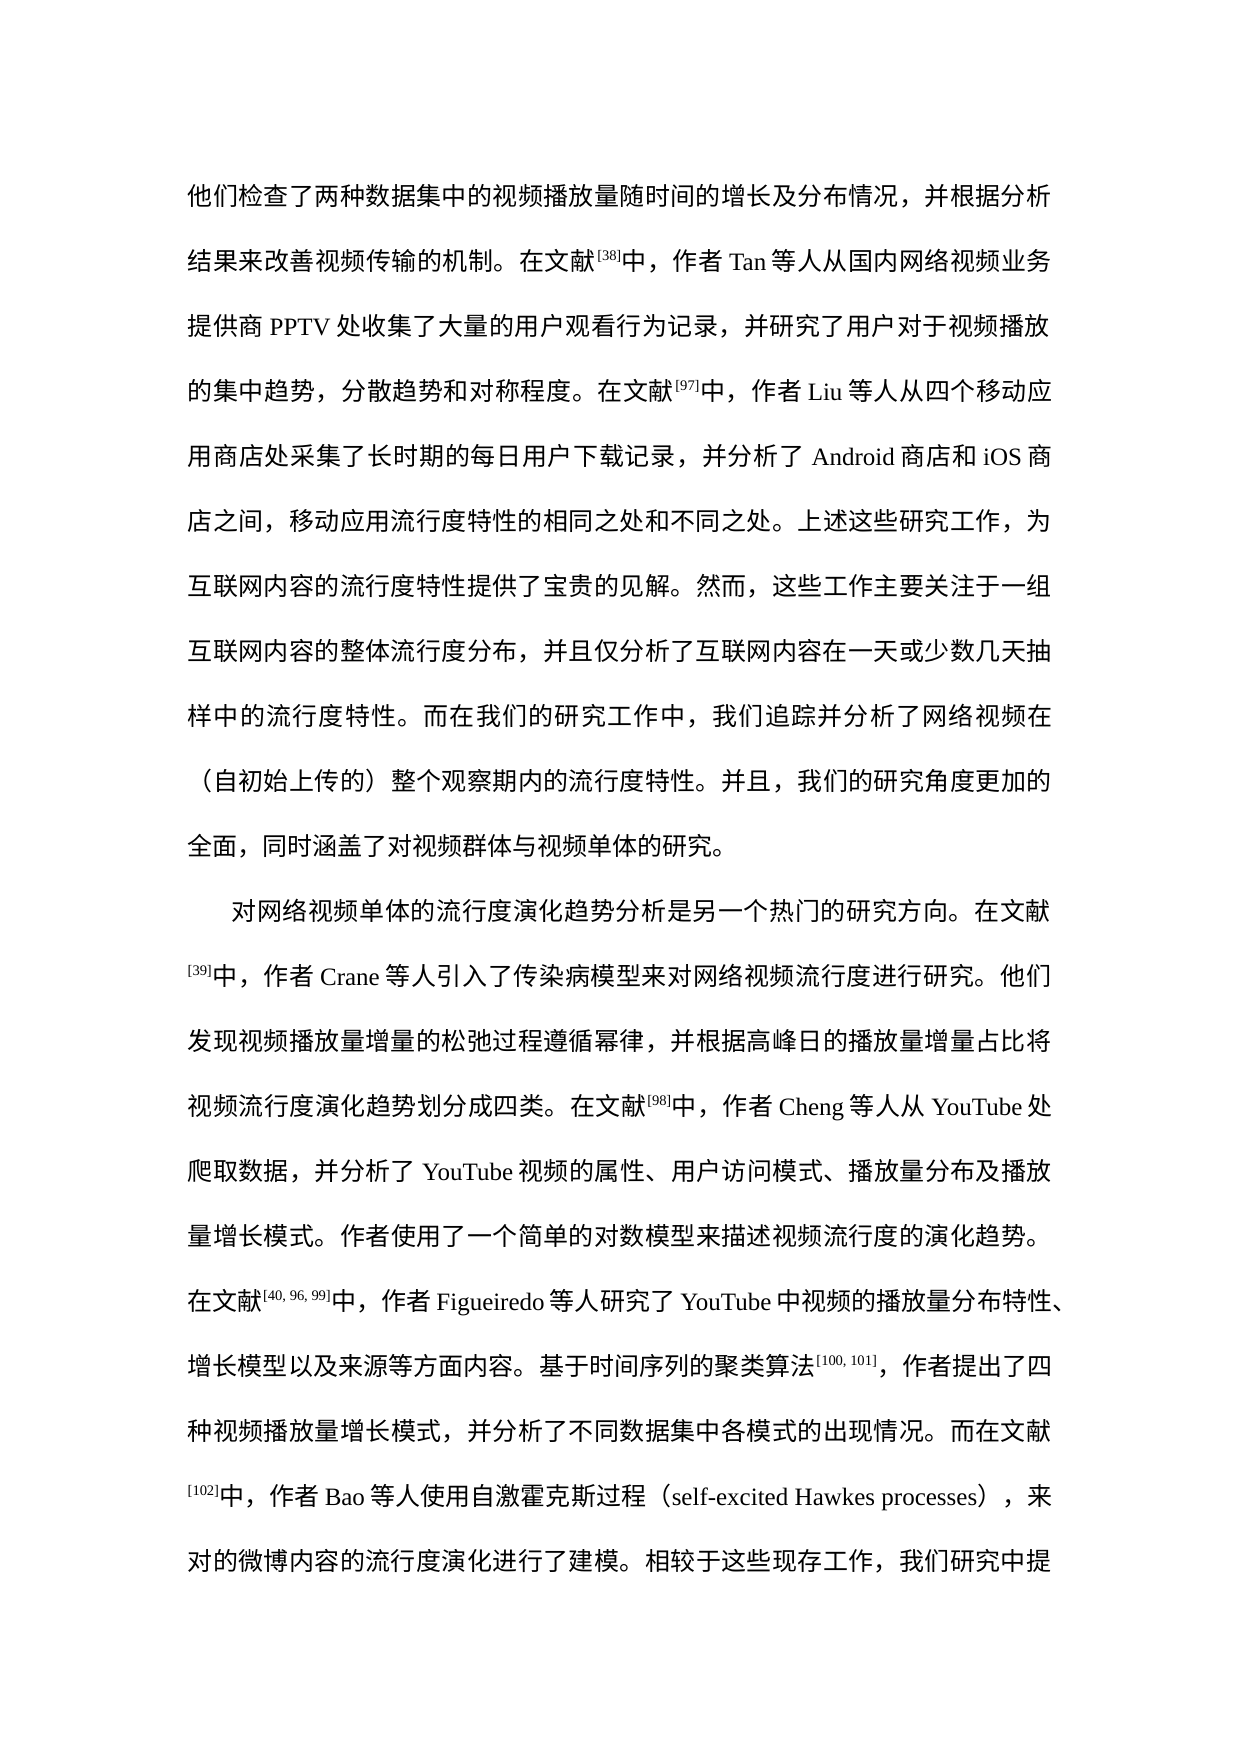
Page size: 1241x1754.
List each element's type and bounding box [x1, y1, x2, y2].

text [187, 877, 1053, 1592]
text [187, 162, 1053, 877]
